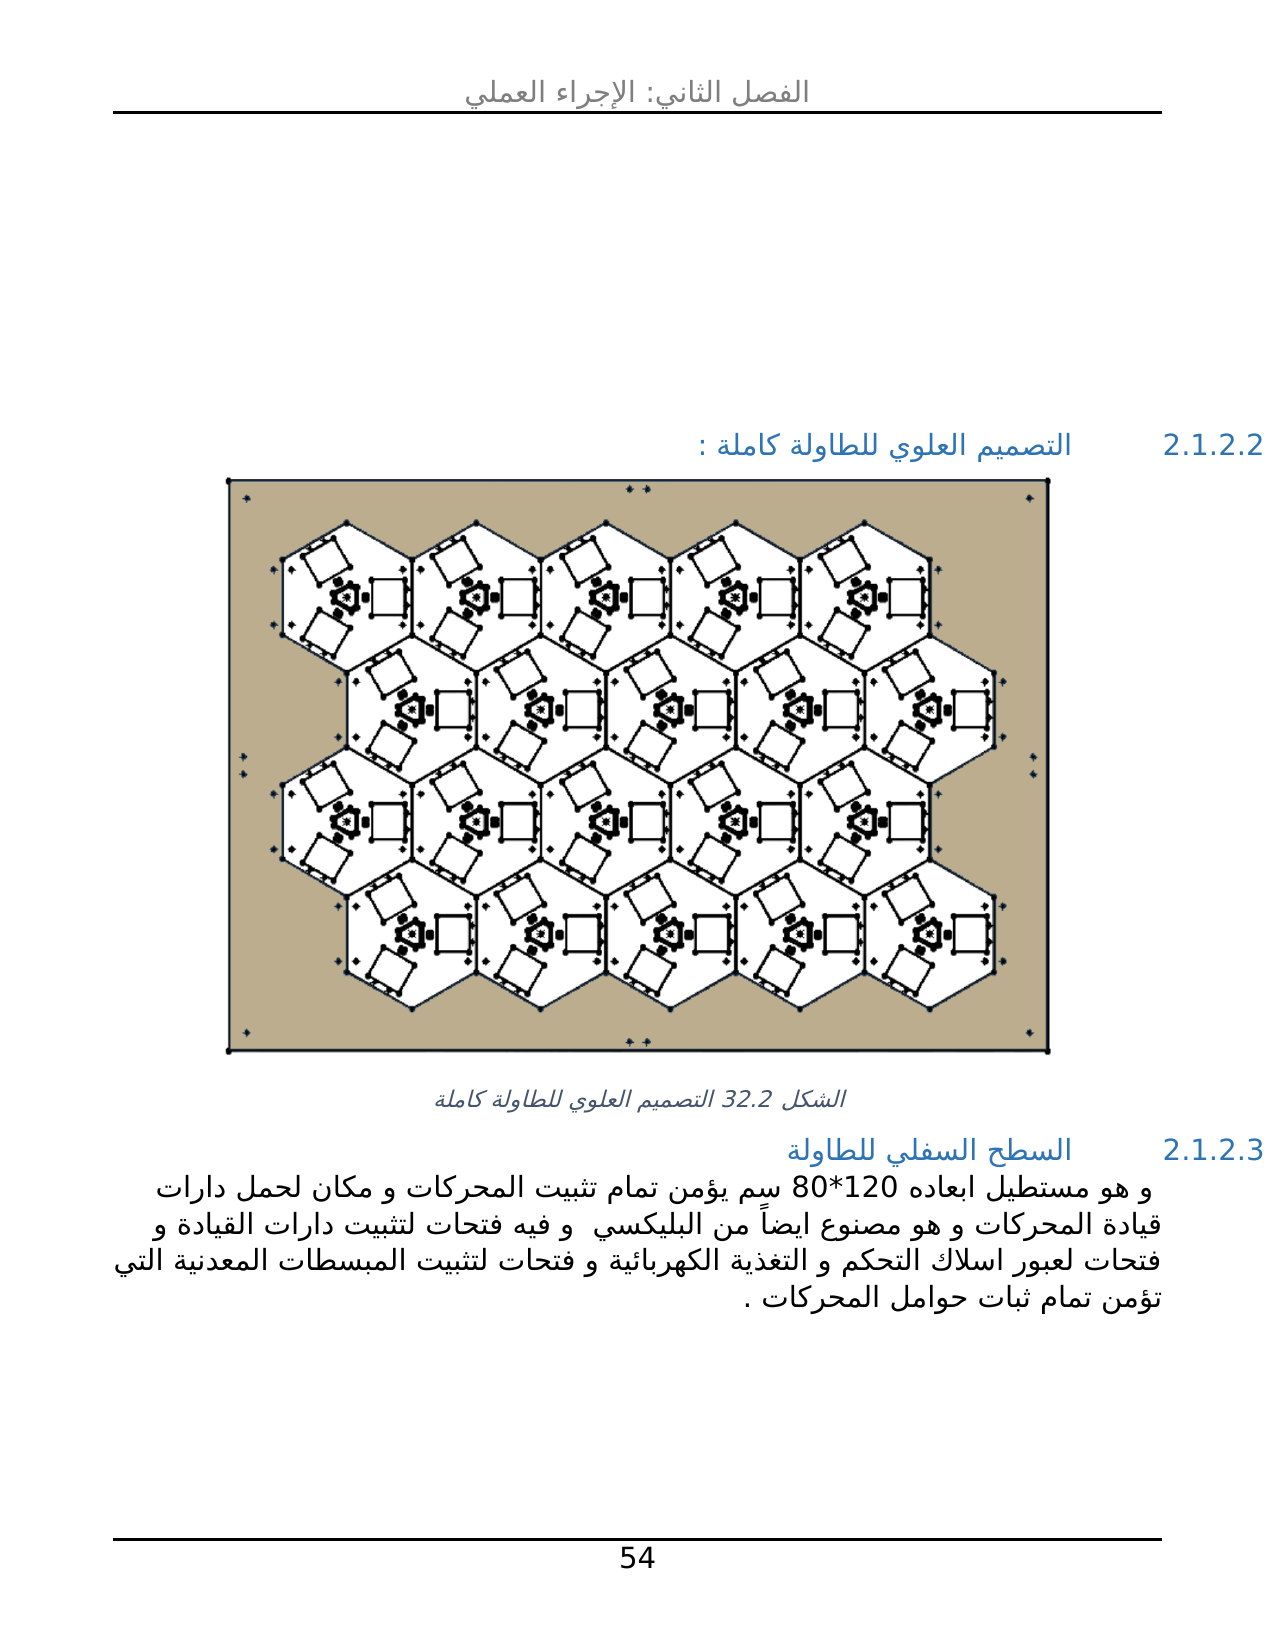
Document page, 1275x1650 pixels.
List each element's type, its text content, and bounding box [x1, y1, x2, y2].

subtitle التصميم العلوي للطاولة كاملة : [112, 428, 1162, 462]
picture [208, 465, 1069, 1067]
subtitle السطح السفلي للطاولة [112, 1134, 1162, 1168]
text و هو مستطيل ابعاده 120*80 سم يؤمن تمام تثبيت المحركات و مكان لحمل دارات قيادة المحركات و هو مصنوع ايضاً من البليكسي و فيه فتحات لتثبيت دارات القيادة و فتحات لعبور اسلاك التحكم و التغذية الكهربائية و فتحات لتثبيت المبسطات المعدنية التي تؤمن تمام ثبات حوامل المحركات . [112, 1170, 1162, 1314]
